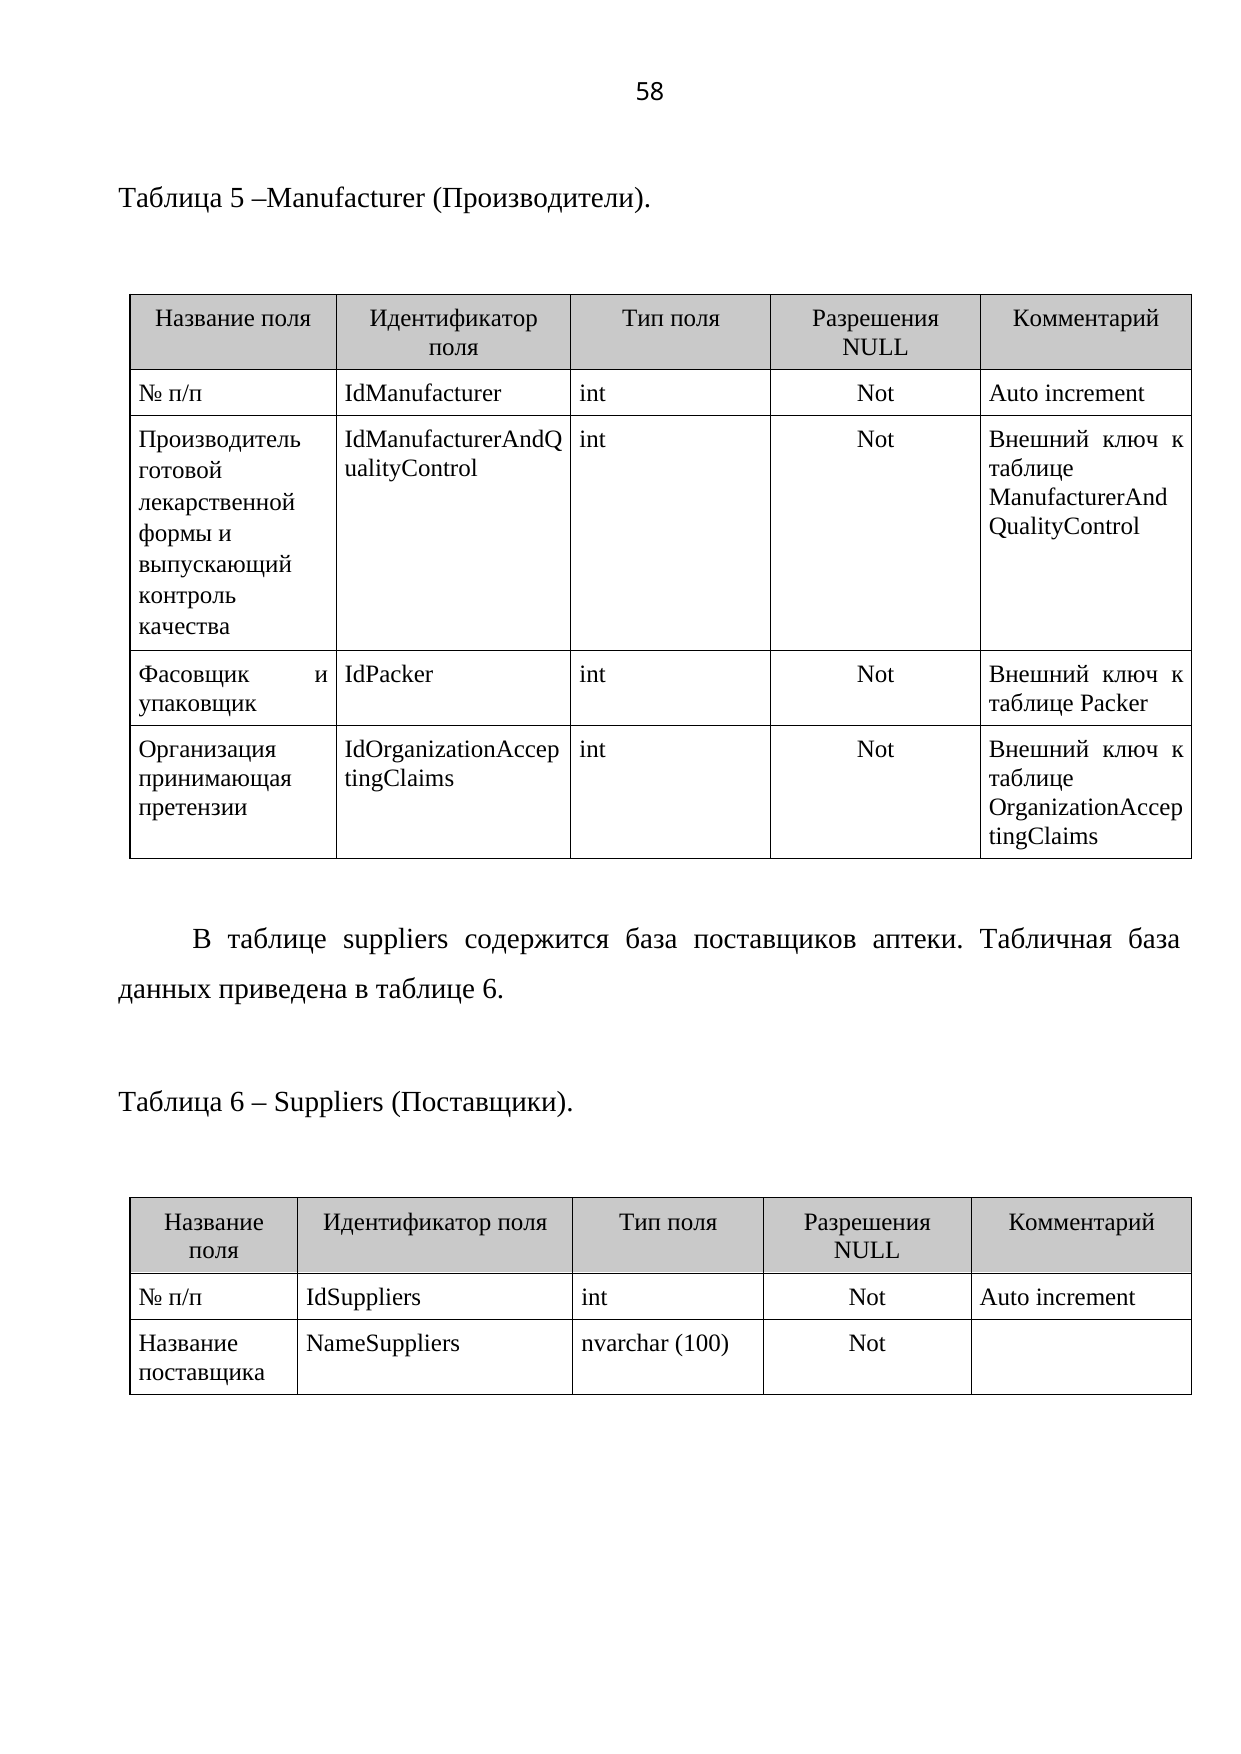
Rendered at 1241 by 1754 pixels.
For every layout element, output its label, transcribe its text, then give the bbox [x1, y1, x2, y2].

table_cell Not [771, 370, 980, 415]
table_header Комментарий [981, 295, 1191, 369]
table_cell Внешний ключ к таблице Packer [981, 651, 1191, 725]
table_cell [972, 1320, 1191, 1394]
table_cell IdPacker [337, 651, 570, 725]
table_cell Not [771, 416, 980, 650]
table_cell Auto increment [981, 370, 1191, 415]
table_header Разрешения NULL [764, 1198, 971, 1272]
table_cell Not [764, 1320, 971, 1394]
table_cell № п/п [131, 370, 336, 415]
table_cell Внешний ключ к таблице ManufacturerAndQualityControl [981, 416, 1191, 650]
table_cell int [571, 726, 770, 858]
table_cell Производитель готовой лекарственной формы и выпускающий контроль качества [131, 416, 336, 650]
table_cell IdSuppliers [298, 1274, 572, 1319]
table_cell nvarchar (100) [573, 1320, 763, 1394]
table_header Идентификатор поля [337, 295, 570, 369]
table_cell IdManufacturer [337, 370, 570, 415]
table_cell № п/п [131, 1274, 297, 1319]
table_cell NameSuppliers [298, 1320, 572, 1394]
table_header Название поля [131, 295, 336, 369]
table_header Название поля [131, 1198, 297, 1272]
table_cell Название поставщика [131, 1320, 297, 1394]
table_header Тип поля [573, 1198, 763, 1272]
text Таблица 5 –Manufacturer (Производители). [118, 181, 1181, 214]
table_cell Not [771, 651, 980, 725]
table_cell int [571, 651, 770, 725]
table_header Комментарий [972, 1198, 1191, 1272]
table_cell Auto increment [972, 1274, 1191, 1319]
table_cell Организация принимающая претензии [131, 726, 336, 858]
table_cell int [573, 1274, 763, 1319]
table_header Идентификатор поля [298, 1198, 572, 1272]
text В таблице suppliers содержится база поставщиков аптеки. Табличная база данных приведена в таблице 6. [118, 921, 1181, 1005]
table_cell Внешний ключ к таблице OrganizationAcceptingClaims [981, 726, 1191, 858]
text Таблица 6 – Suppliers (Поставщики). [118, 1084, 1181, 1118]
table_header Разрешения NULL [771, 295, 980, 369]
table_cell int [571, 370, 770, 415]
table_cell IdManufacturerAndQualityControl [337, 416, 570, 650]
table_cell IdOrganizationAcceptingClaims [337, 726, 570, 858]
table_cell Not [771, 726, 980, 858]
table_cell Фасовщик и упаковщик [131, 651, 336, 725]
table_cell int [571, 416, 770, 650]
table_header Тип поля [571, 295, 770, 369]
table_cell Not [764, 1274, 971, 1319]
